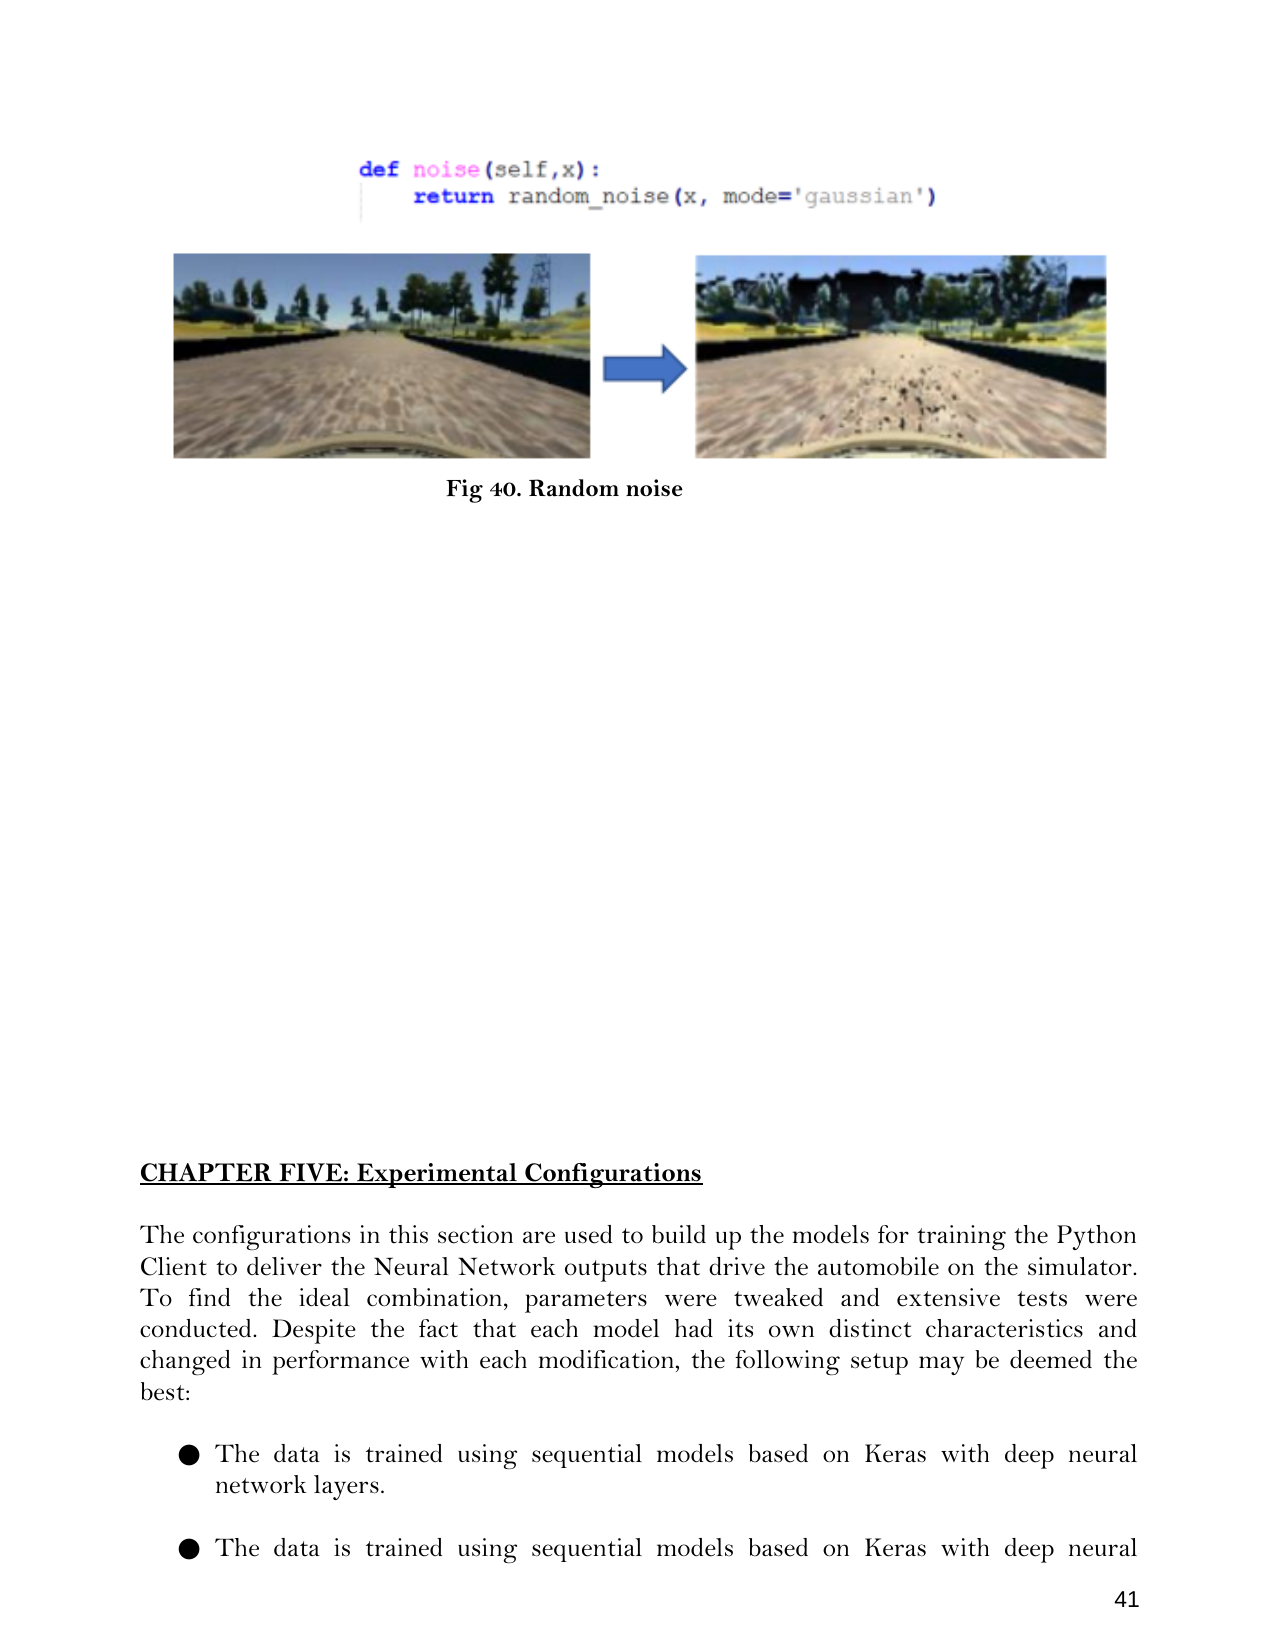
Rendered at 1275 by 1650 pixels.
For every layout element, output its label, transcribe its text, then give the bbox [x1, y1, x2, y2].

picture [145, 156, 1134, 475]
text CHAPTER FIVE: Experimental Configurations [139, 1157, 1139, 1189]
text The configurations in this section are used to build up the models for training the Python Client to deliver the Neural Network outputs that drive the automobile on the simulator. To find the ideal combination, parameters were tweaked and extensive tests were conducted. Despite the fact that each model had its own distinct characteristics and changed in performance with each modification, the following setup may be deemed the best: [139, 1220, 1139, 1407]
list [177, 1439, 1139, 1501]
text Fig 40. Random noise [139, 475, 1139, 503]
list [177, 1532, 1139, 1564]
